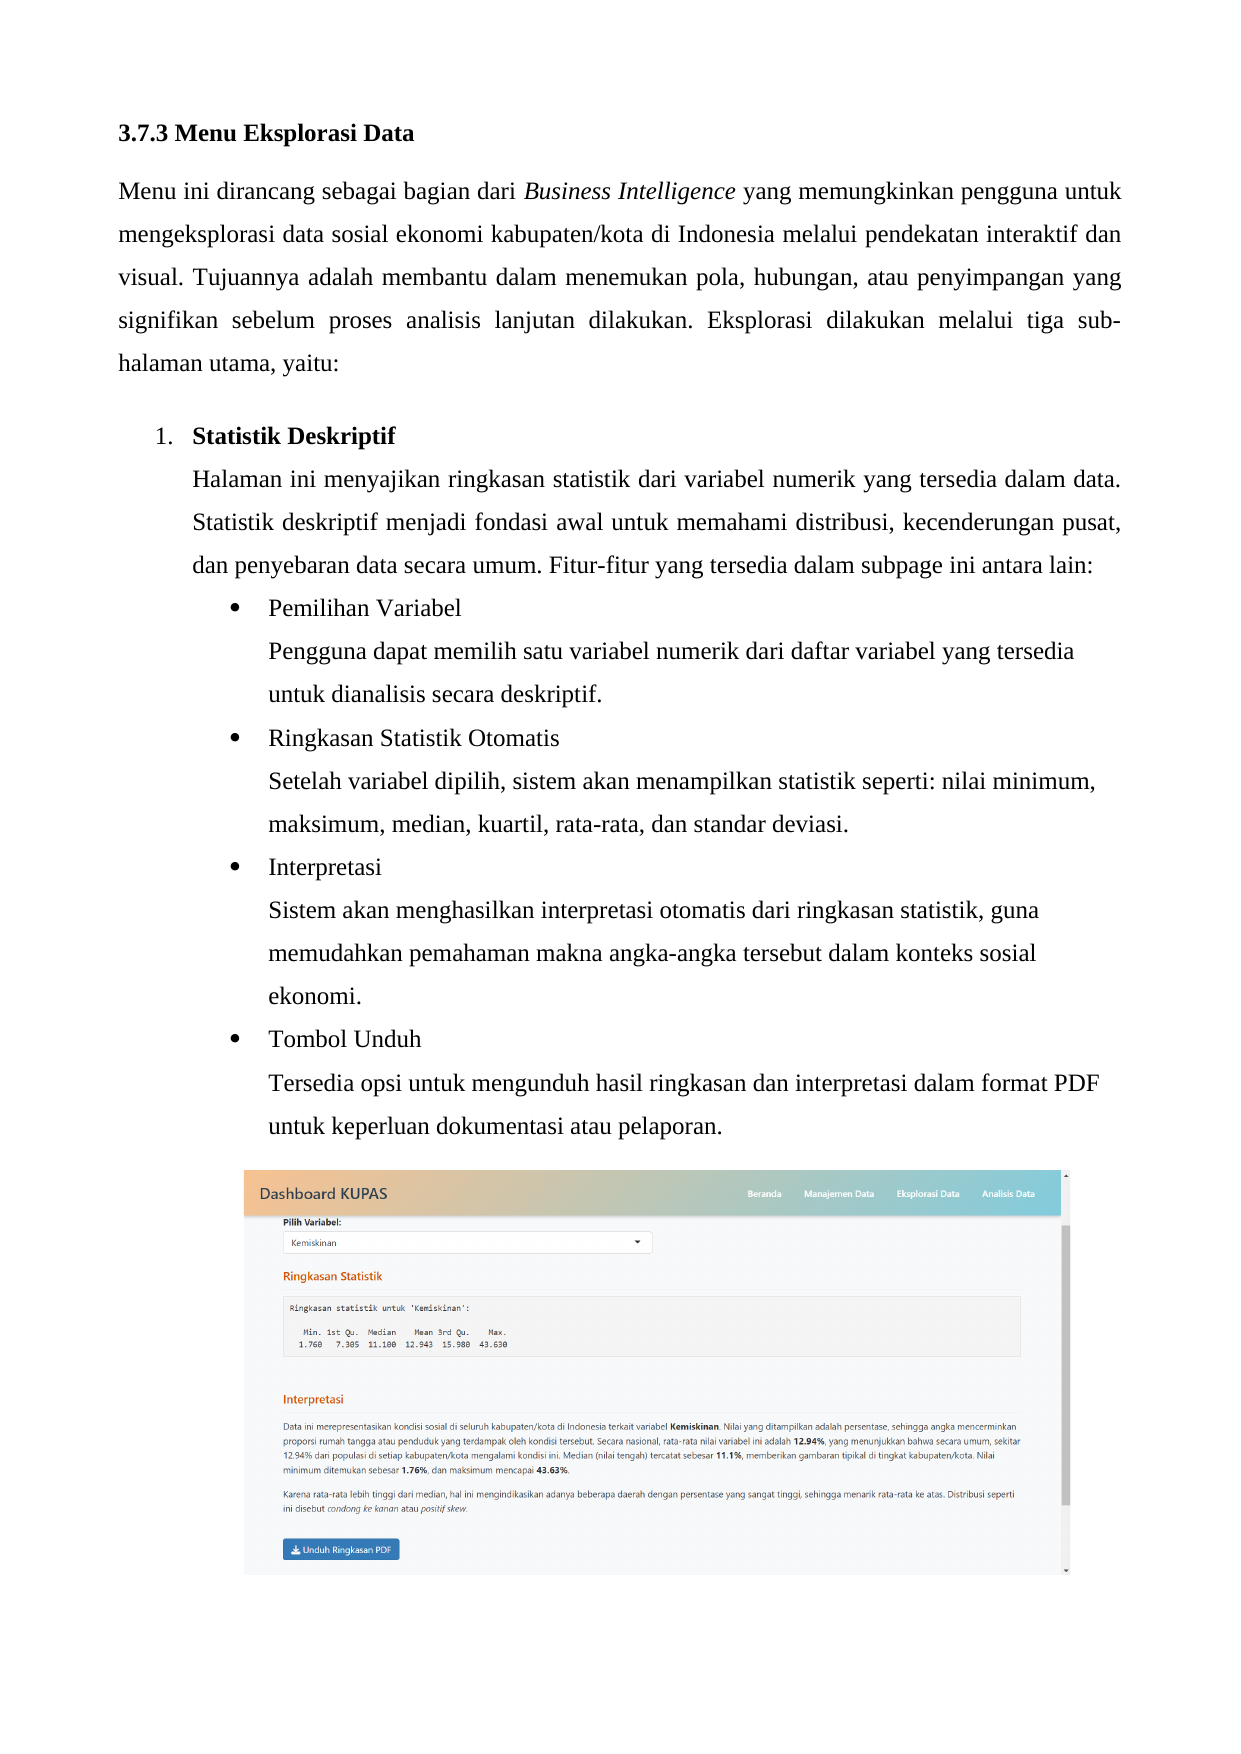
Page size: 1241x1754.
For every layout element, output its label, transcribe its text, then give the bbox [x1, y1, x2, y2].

list Ringkasan Statistik Otomatis Setelah variabel dipilih, sistem akan menampilkan statistik seperti: nilai minimum, maksimum, median, kuartil, rata-rata, dan standar deviasi. [231, 723, 1122, 838]
list Tombol Unduh Tersedia opsi untuk mengunduh hasil ringkasan dan interpretasi dalam format PDF untuk keperluan dokumentasi atau pelaporan. [231, 1024, 1122, 1139]
text 3.7.3 Menu Eksplorasi Data [118, 118, 1122, 147]
list Pemilihan Variabel Pengguna dapat memilih satu variabel numerik dari daftar variabel yang tersedia untuk dianalisis secara deskriptif. [231, 593, 1122, 708]
text Menu ini dirancang sebagai bagian dari Business Intelligence yang memungkinkan pengguna untuk mengeksplorasi data sosial ekonomi kabupaten/kota di Indonesia melalui pendekatan interaktif dan visual. Tujuannya adalah membantu dalam menemukan pola, hubungan, atau penyimpangan yang signifikan sebelum proses analisis lanjutan dilakukan. Eksplorasi dilakukan melalui tiga sub-halaman utama, yaitu: [118, 176, 1122, 377]
list Halaman ini menyajikan ringkasan statistik dari variabel numerik yang tersedia dalam data. Statistik deskriptif menjadi fondasi awal untuk memahami distribusi, kecenderungan pusat, dan penyebaran data secara umum. Fitur-fitur yang tersedia dalam subpage ini antara lain: [192, 464, 1122, 579]
list Statistik Deskriptif [154, 421, 1122, 449]
list Interpretasi Sistem akan menghasilkan interpretasi otomatis dari ringkasan statistik, guna memudahkan pemahaman makna angka-angka tersebut dalam konteks sosial ekonomi. [231, 852, 1122, 1010]
picture [243, 1170, 1071, 1575]
